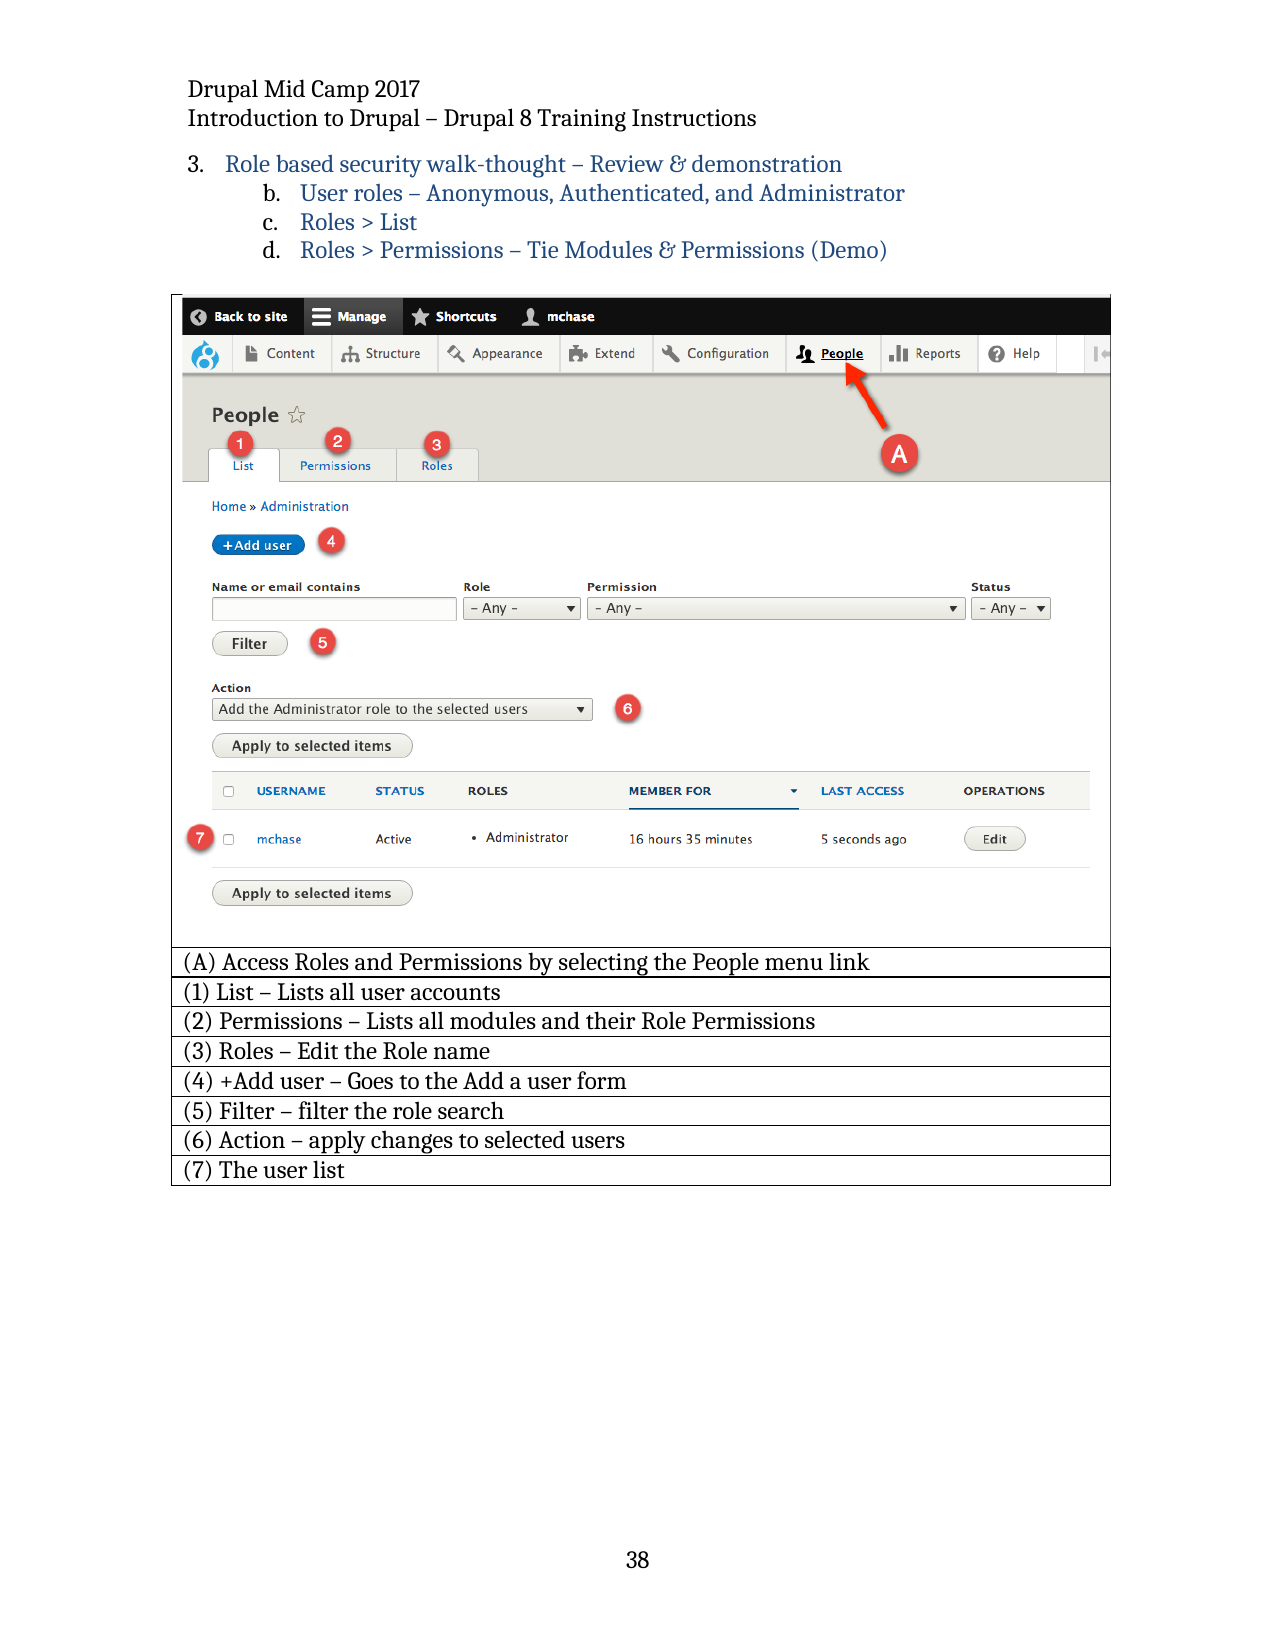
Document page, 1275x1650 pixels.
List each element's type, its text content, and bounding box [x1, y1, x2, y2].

table_cell (2) Permissions – Lists all modules and their Role Permissions [172, 1007, 1110, 1036]
list Roles > List [262, 207, 1087, 236]
table_cell (6) Action – apply changes to selected users [172, 1126, 1110, 1155]
table_cell (A) Access Roles and Permissions by selecting the People menu link [172, 948, 1110, 976]
table_cell (3) Roles – Edit the Role name [172, 1037, 1110, 1066]
picture [182, 294, 1111, 947]
table_header [172, 295, 182, 947]
table_cell (1) List – Lists all user accounts [172, 978, 1110, 1006]
list Role based security walk-thought – Review & demonstration [187, 150, 1087, 179]
table_cell (4) +Add user – Goes to the Add a user form [172, 1067, 1110, 1096]
table_cell (7) The user list [172, 1156, 1110, 1185]
table_cell (5) Filter – filter the role search [172, 1097, 1110, 1125]
list Roles > Permissions – Tie Modules & Permissions (Demo) [262, 236, 1087, 294]
list User roles – Anonymous, Authenticated, and Administrator [262, 179, 1087, 207]
